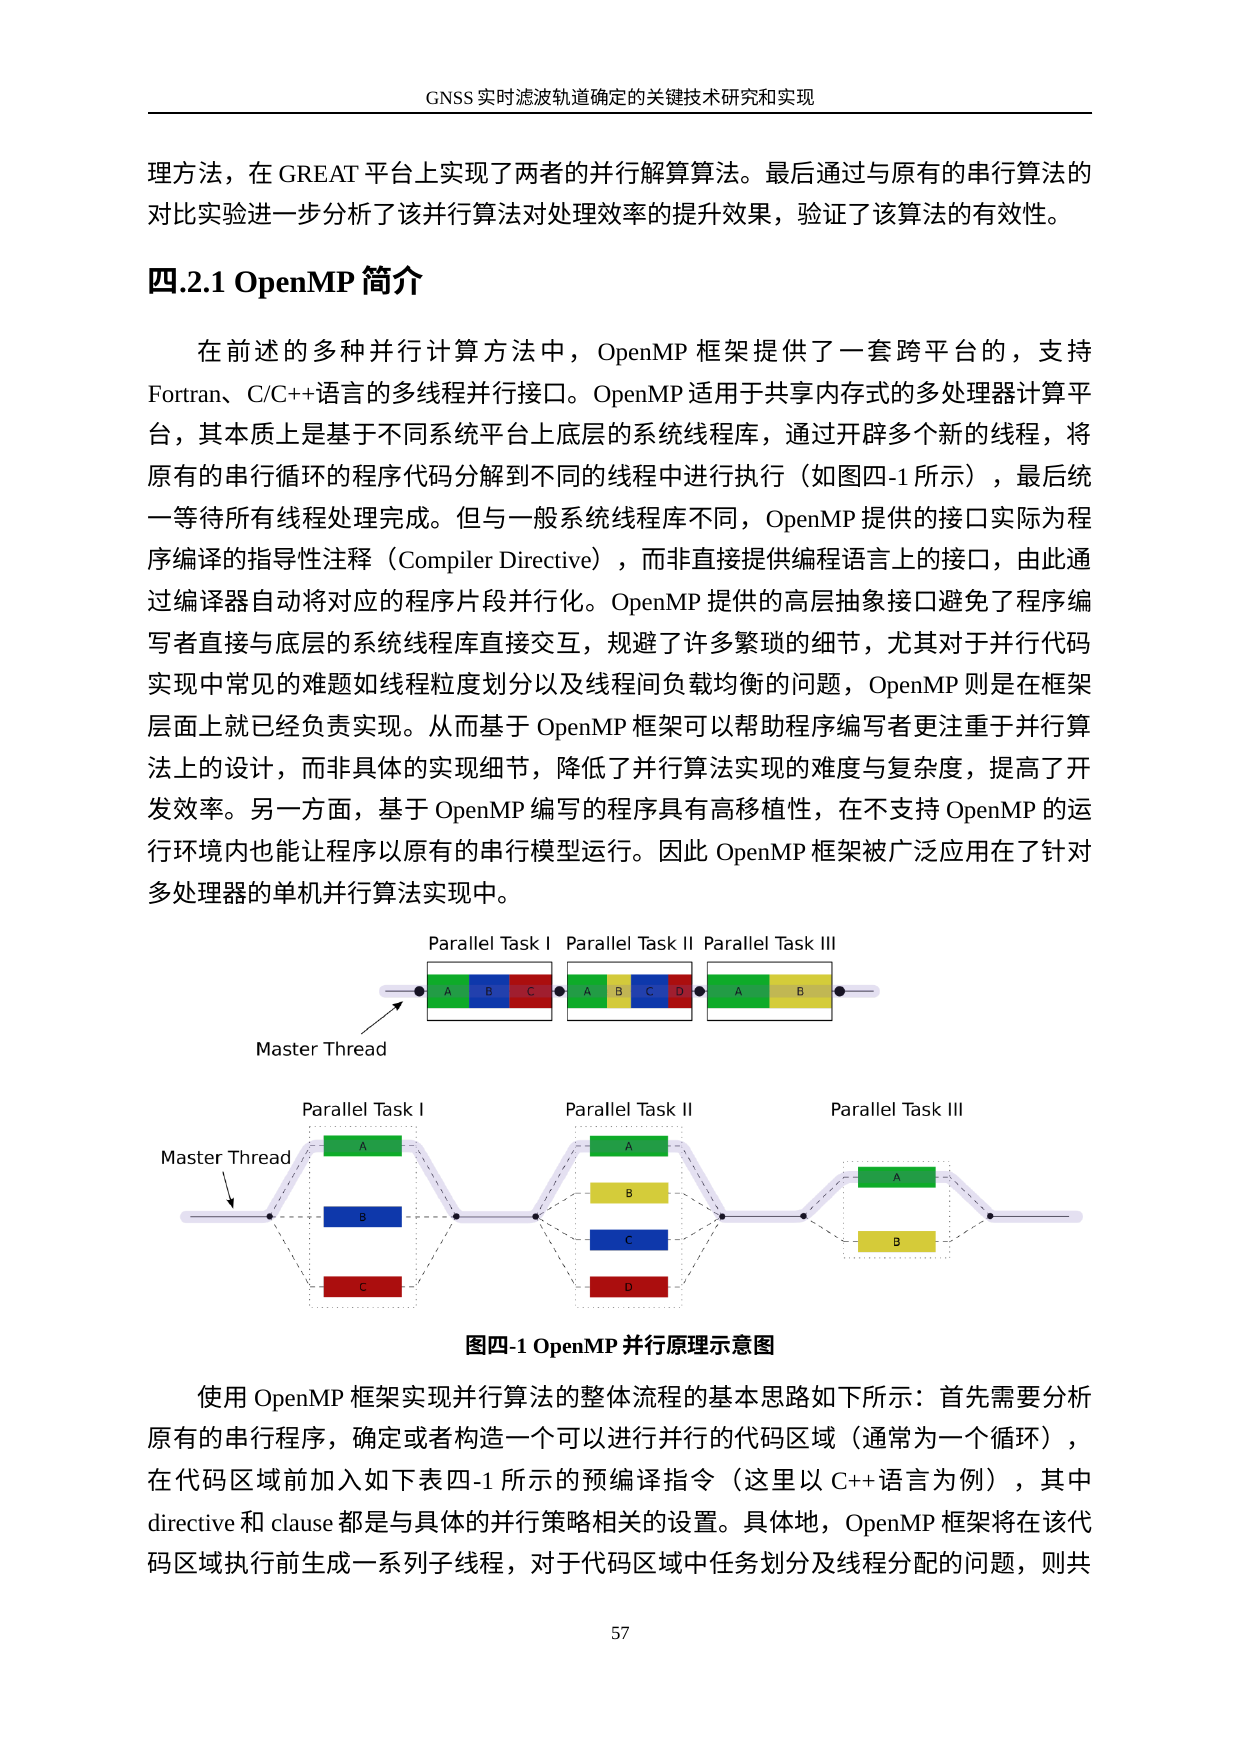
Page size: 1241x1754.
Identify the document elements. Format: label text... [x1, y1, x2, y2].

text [148, 148, 1092, 231]
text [148, 1372, 1092, 1580]
picture [147, 922, 1093, 1316]
text OpenMP简介 [148, 256, 1092, 301]
text OpenMP并行原理示意图 [148, 1328, 1092, 1359]
text 在前述的多种并行计算方法中，OpenMP框架提供了一套跨平台的，支持Fortran、C/C++语言的多线程并行接口。OpenMP适用于共享内存式的多处理器计算平台，其本质上是基于不同系统平台上底层的系统线程库，通过开辟多个新的线程，将原有的串行循环的程序代码分解到不同的线程中进行执行（如图4-6所示），最后统一等待所有线程处理完成。但与一般系统线程库不同，OpenMP提供的接口实际为程序编译的指导性注释（Compiler Directive），而非直接提供编程语言上的接口，由此通过编译器自动将对应的程序片段并行化。OpenMP提供的高层抽象接口避免了程序编写者直接与底层的系统线程库直接交互，规避了许多繁琐的细节，尤其对于并行代码实现中常见的难题如线程粒度划分以及线程间负载均衡的问题，OpenMP则是在框架层面上就已经负责实现。从而基于OpenMP框架可以帮助程序编写者更注重于并行算法上的设计，而非具体的实现细节，降低了并行算法实现的难度与复杂度，提高了开发效率。另一方面，基于OpenMP编写的程序具有高移植性，在不支持OpenMP的运行环境内也能让程序以原有的串行模型运行。因此OpenMP框架被广泛应用在了针对多处理器的单机并行算法实现中。 [148, 326, 1092, 909]
